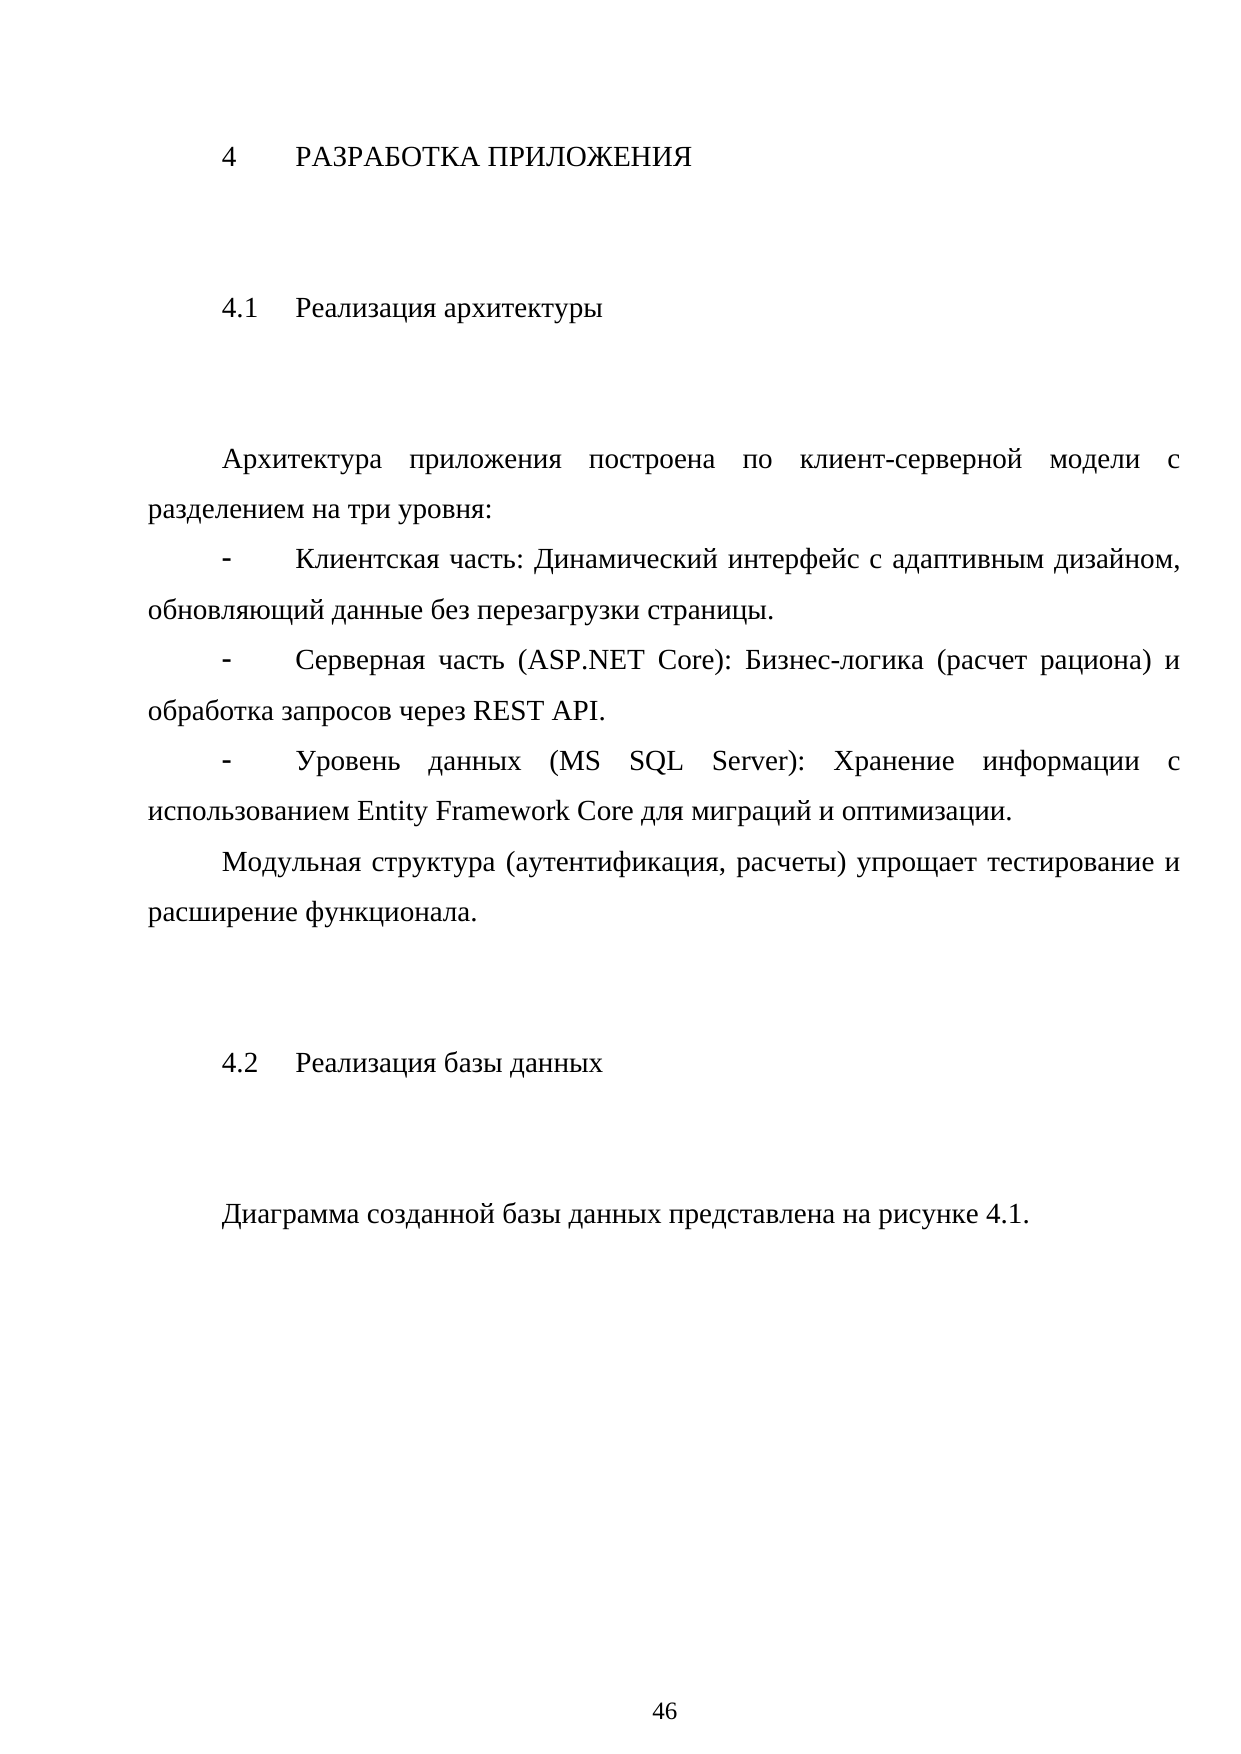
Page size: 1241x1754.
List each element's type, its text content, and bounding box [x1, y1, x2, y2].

list Уровень данных (MS SQL Server): Хранение информации с использованием Entity Framework Core для миграций и оптимизации. [148, 743, 1181, 827]
text 4.1 Реализация архитектуры [148, 290, 1181, 323]
list Клиентская часть: Динамический интерфейс с адаптивным дизайном, обновляющий данные без перезагрузки страницы. [148, 541, 1181, 625]
text 4.2 Реализация базы данных [148, 1045, 1181, 1078]
list Серверная часть (ASP.NET Core): Бизнес-логика (расчет рациона) и обработка запросов через REST API. [148, 642, 1181, 726]
text Архитектура приложения построена по клиент-серверной модели с разделением на три уровня: [148, 441, 1181, 525]
text 4 РАЗРАБОТКА ПРИЛОЖЕНИЯ [148, 139, 1181, 172]
text Диаграмма созданной базы данных представлена на рисунке 4.1. [148, 1196, 1181, 1229]
text Модульная структура (аутентификация, расчеты) упрощает тестирование и расширение функционала. [148, 844, 1181, 927]
